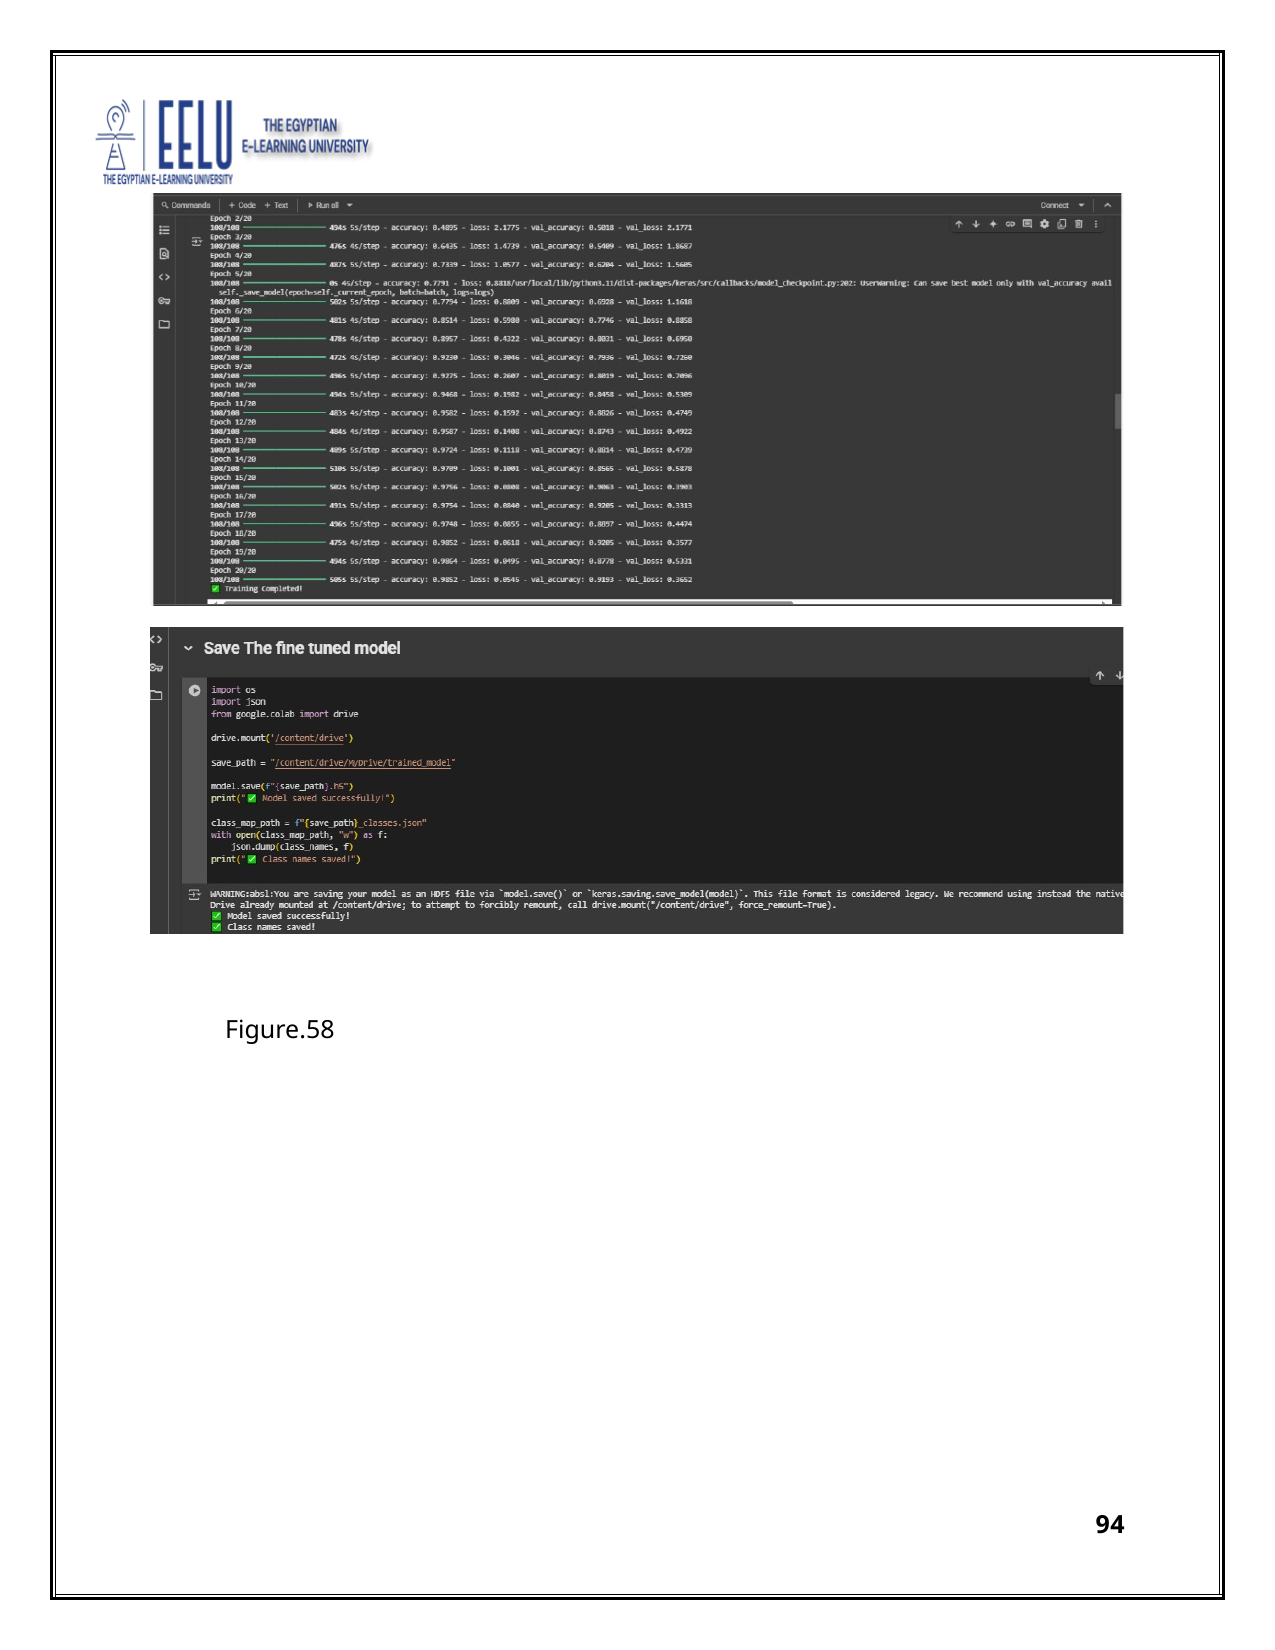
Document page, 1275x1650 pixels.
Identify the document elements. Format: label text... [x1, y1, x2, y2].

picture [150, 193, 1124, 606]
picture [80, 75, 374, 188]
text Figure.58 [150, 1011, 1125, 1045]
picture [150, 627, 1124, 934]
